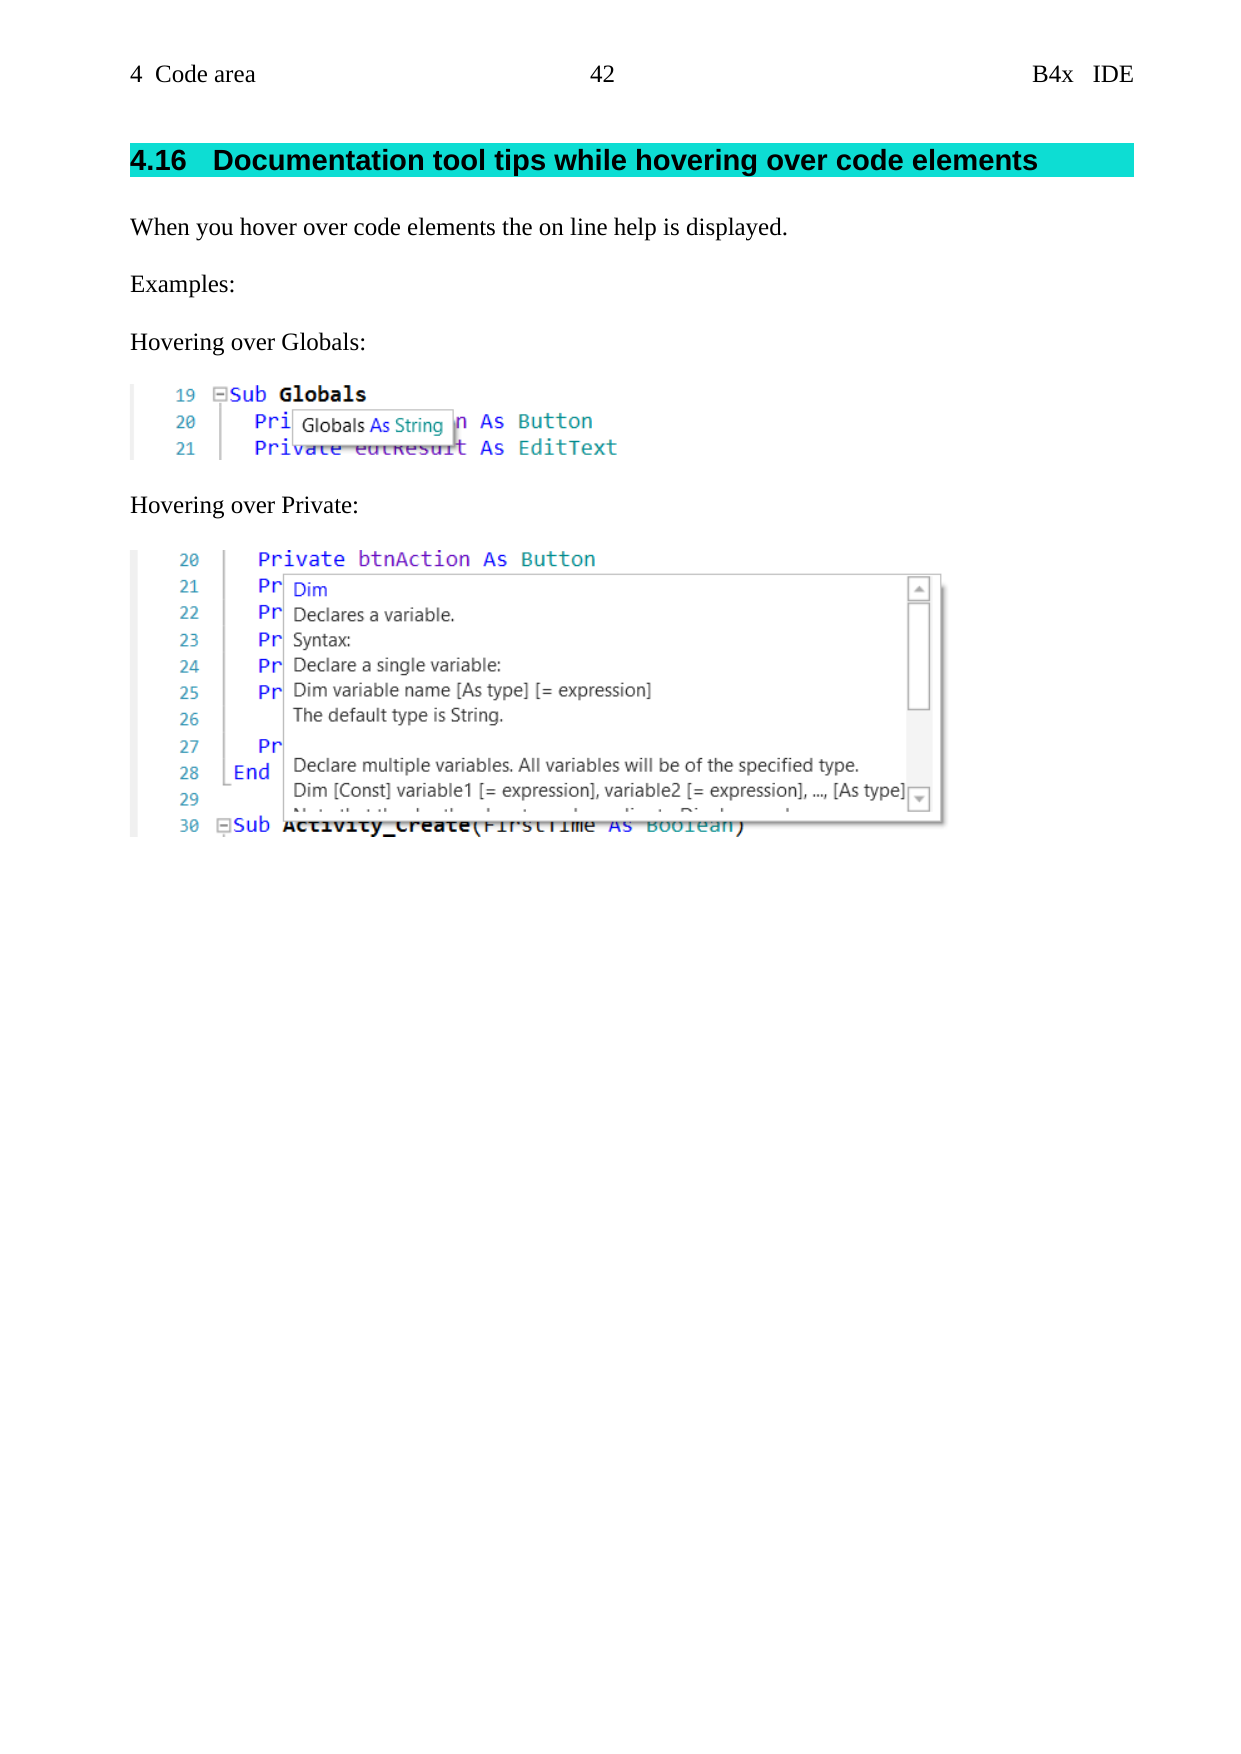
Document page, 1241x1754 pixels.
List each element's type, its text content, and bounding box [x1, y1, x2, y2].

text Examples: [130, 269, 1134, 298]
picture [129, 384, 622, 460]
text Hovering over Private: [130, 490, 1134, 519]
text Hovering over Globals: [130, 327, 1134, 355]
picture [129, 550, 949, 837]
subtitle Documentation tool tips while hovering over code elements [130, 143, 1134, 177]
text When you hover over code elements the on line help is displayed. [130, 212, 1134, 240]
